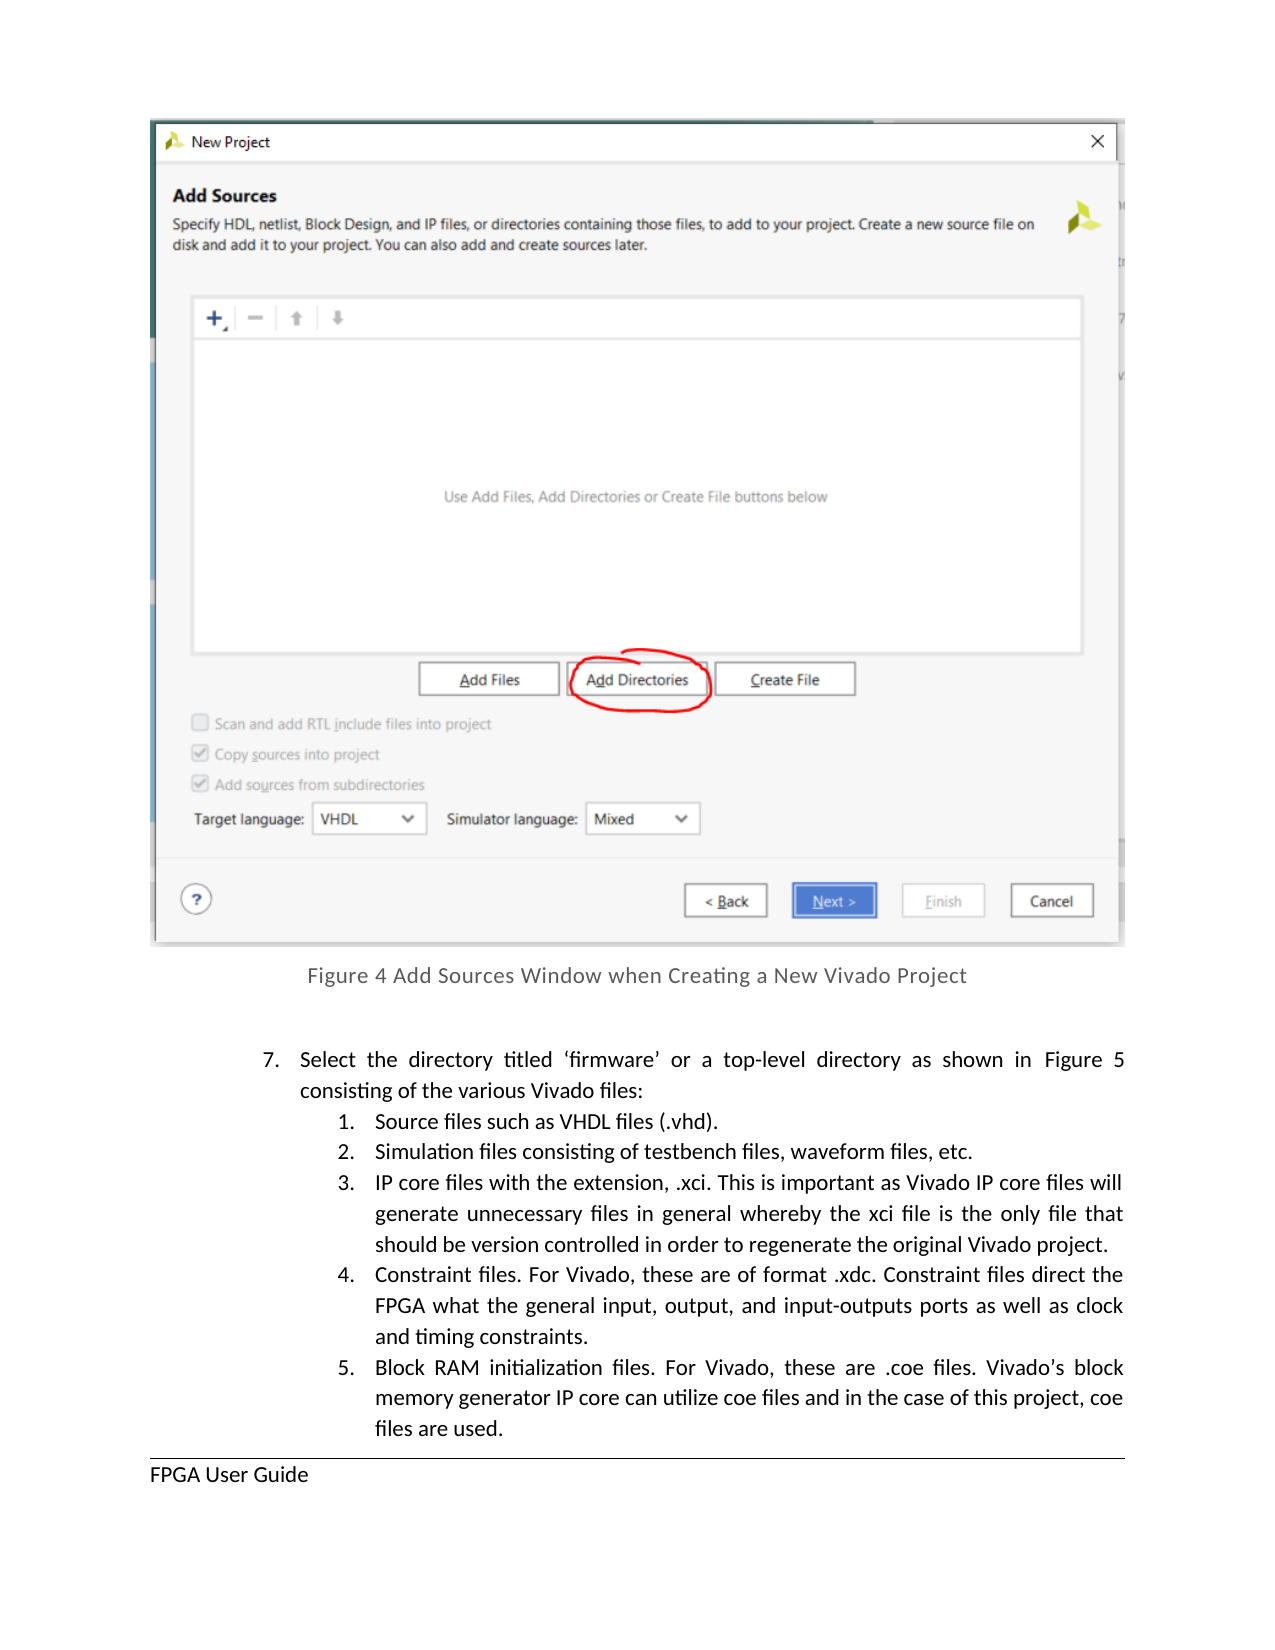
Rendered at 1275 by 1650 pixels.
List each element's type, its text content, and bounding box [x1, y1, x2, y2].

picture [150, 118, 1125, 947]
list Select the directory titled ‘firmware’ or a top-level directory as shown in Figure 5 consisting of the various Vivado files: [262, 1045, 1125, 1104]
list Constraint files. For Vivado, these are of format .xdc. Constraint files direct the FPGA what the general input, output, and input-outputs ports as well as clock and timing constraints. [337, 1260, 1125, 1350]
list Block RAM initialization files. For Vivado, these are .coe files. Vivado’s block memory generator IP core can utilize coe files and in the case of this project, coe files are used. [337, 1353, 1125, 1442]
list IP core files with the extension, .xci. This is important as Vivado IP core files will generate unnecessary files in general whereby the xci file is the only file that should be version controlled in order to regenerate the original Vivado project. [337, 1168, 1125, 1258]
list Simulation files consisting of testbench files, waveform files, etc. [337, 1137, 1125, 1166]
list Source files such as VHDL files (.vhd). [337, 1107, 1125, 1135]
